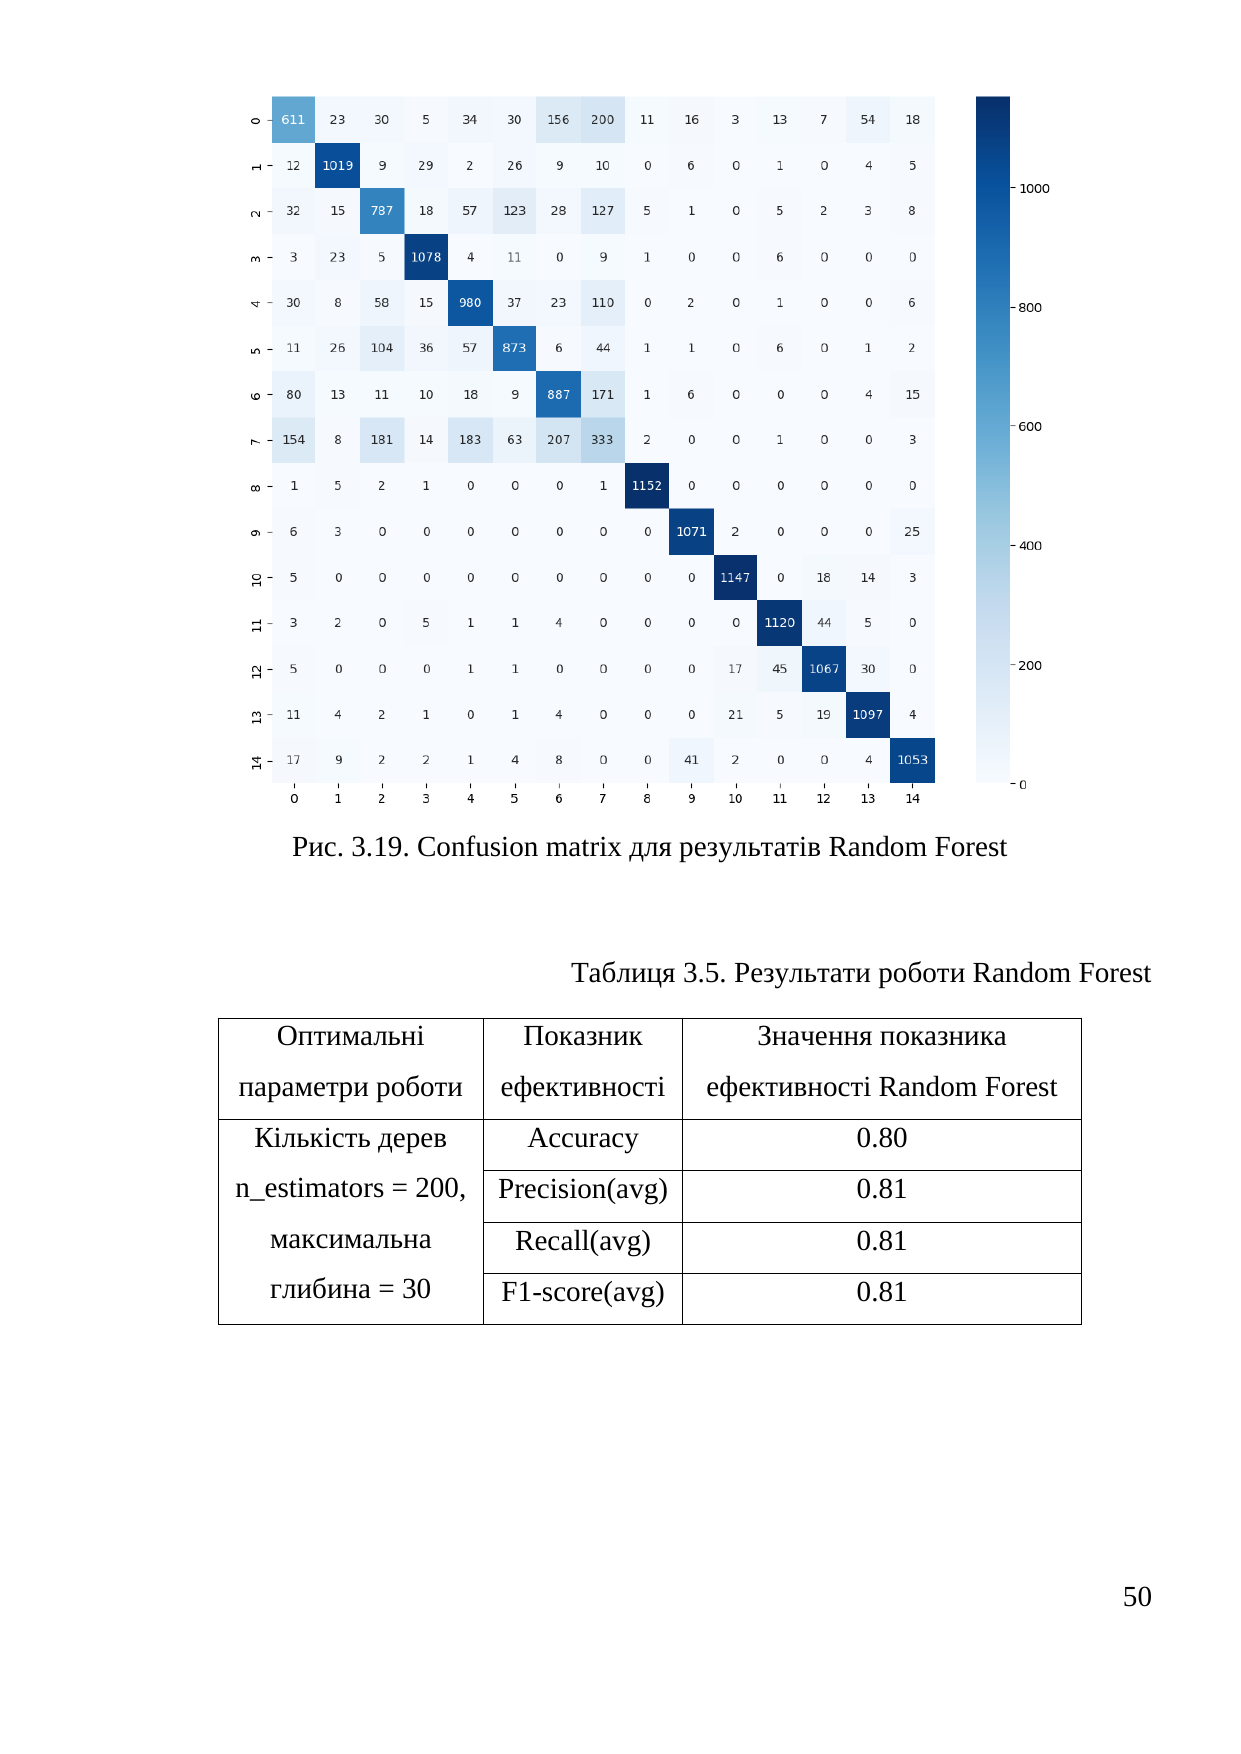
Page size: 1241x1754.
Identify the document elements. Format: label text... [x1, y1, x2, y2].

table_cell 0.80 [683, 1120, 1081, 1170]
table_header Значення показника ефективності Random Forest [683, 1019, 1081, 1119]
table_cell F1-score(avg) [484, 1274, 682, 1324]
table_cell Кількість дерев n_estimators = 200, максимальна глибина = 30 [219, 1120, 483, 1324]
text Таблиця 3.5. Результати роботи Random Forest [148, 955, 1152, 988]
picture [241, 88, 1058, 813]
table_header Оптимальні параметри роботи [219, 1019, 483, 1119]
table_cell 0.81 [683, 1171, 1081, 1222]
table_header Показник ефективності [484, 1019, 682, 1119]
table_cell 0.81 [683, 1274, 1081, 1324]
table_cell Recall(avg) [484, 1223, 682, 1273]
table_cell Precision(avg) [484, 1171, 682, 1222]
table_cell 0.81 [683, 1223, 1081, 1273]
text Рис. 3.19. Confusion matrix для результатів Random Forest [148, 829, 1152, 863]
table_cell Accuracy [484, 1120, 682, 1170]
